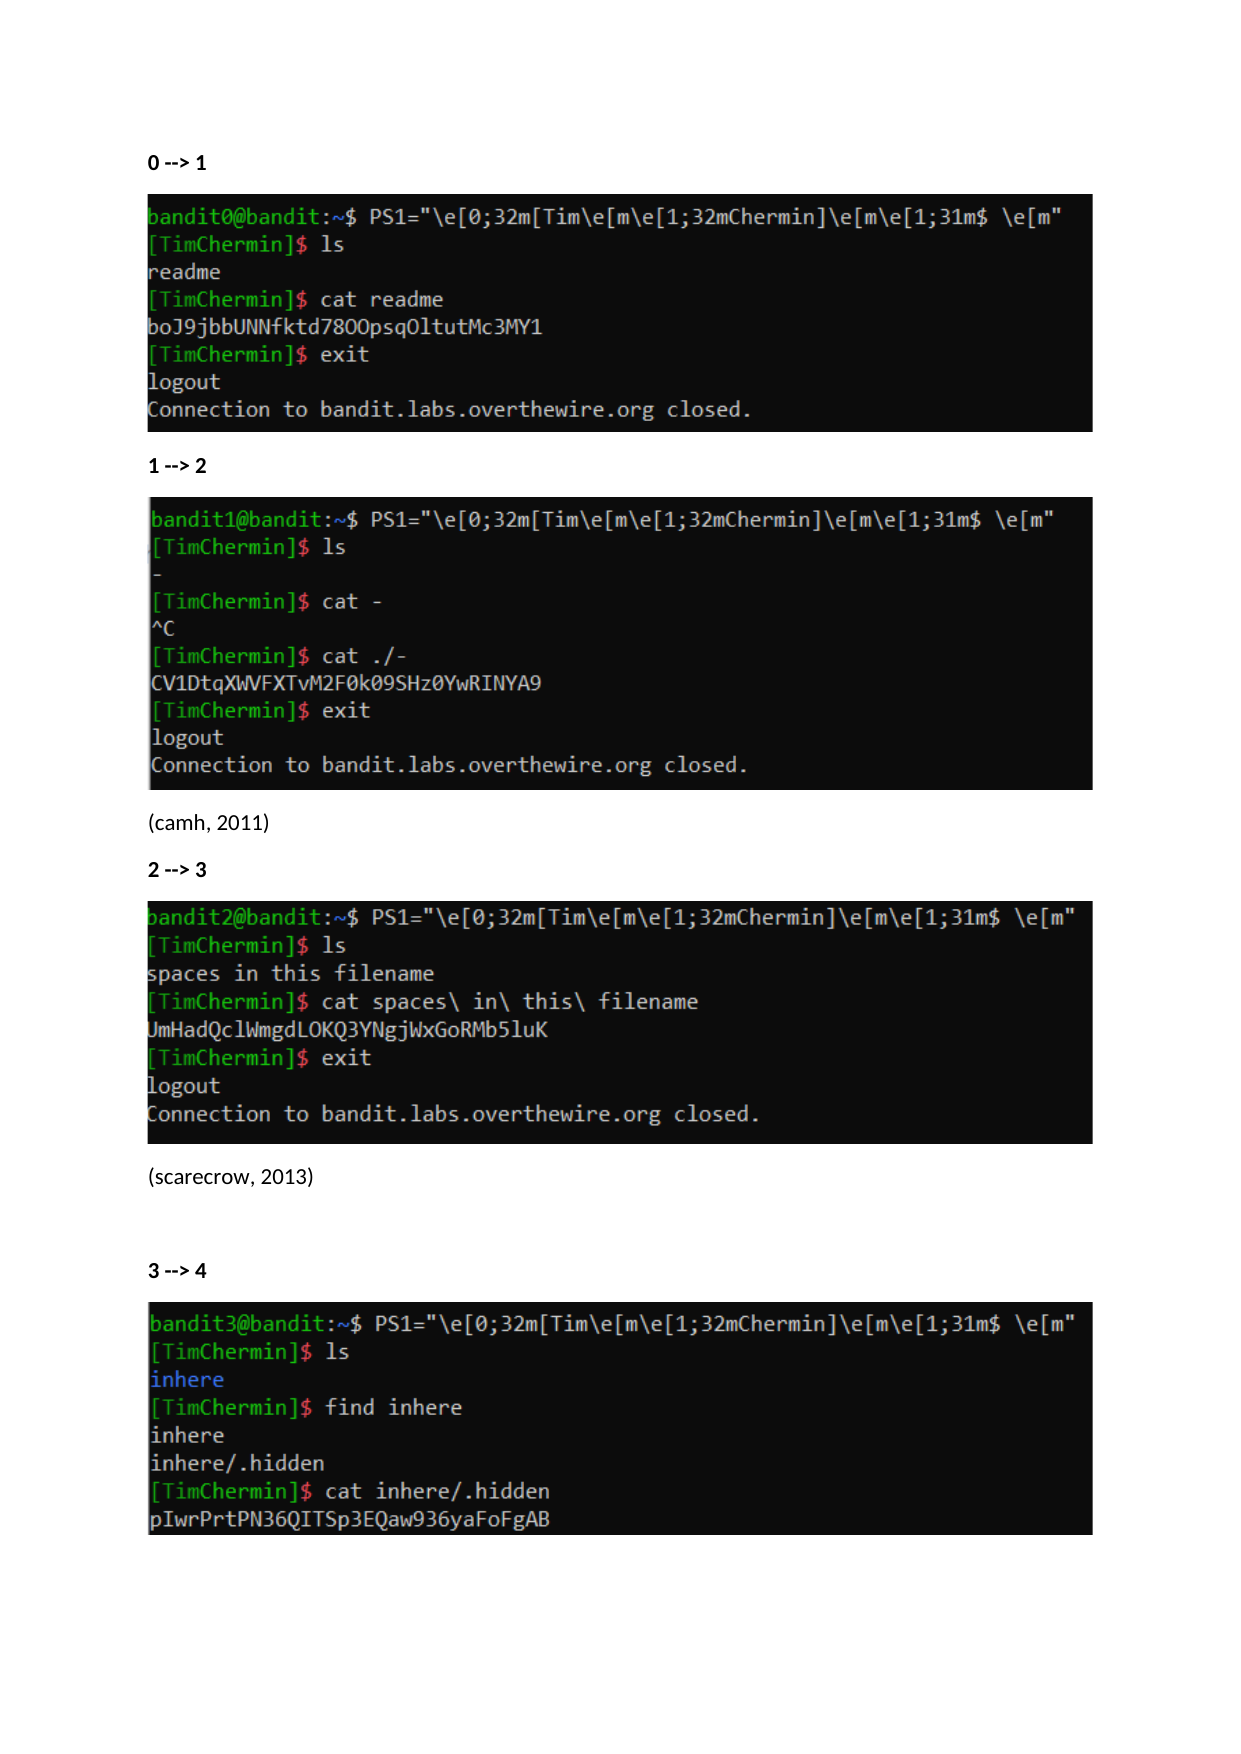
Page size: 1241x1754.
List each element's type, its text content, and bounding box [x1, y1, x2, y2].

picture [147, 497, 1093, 790]
text 1 --> 2 [148, 451, 1093, 479]
text 3 --> 4 [148, 1256, 1093, 1284]
picture [147, 194, 1093, 432]
text 2 --> 3 [148, 855, 1093, 883]
picture [147, 901, 1093, 1144]
picture [147, 1302, 1093, 1535]
text 0 --> 1 [148, 148, 1093, 176]
